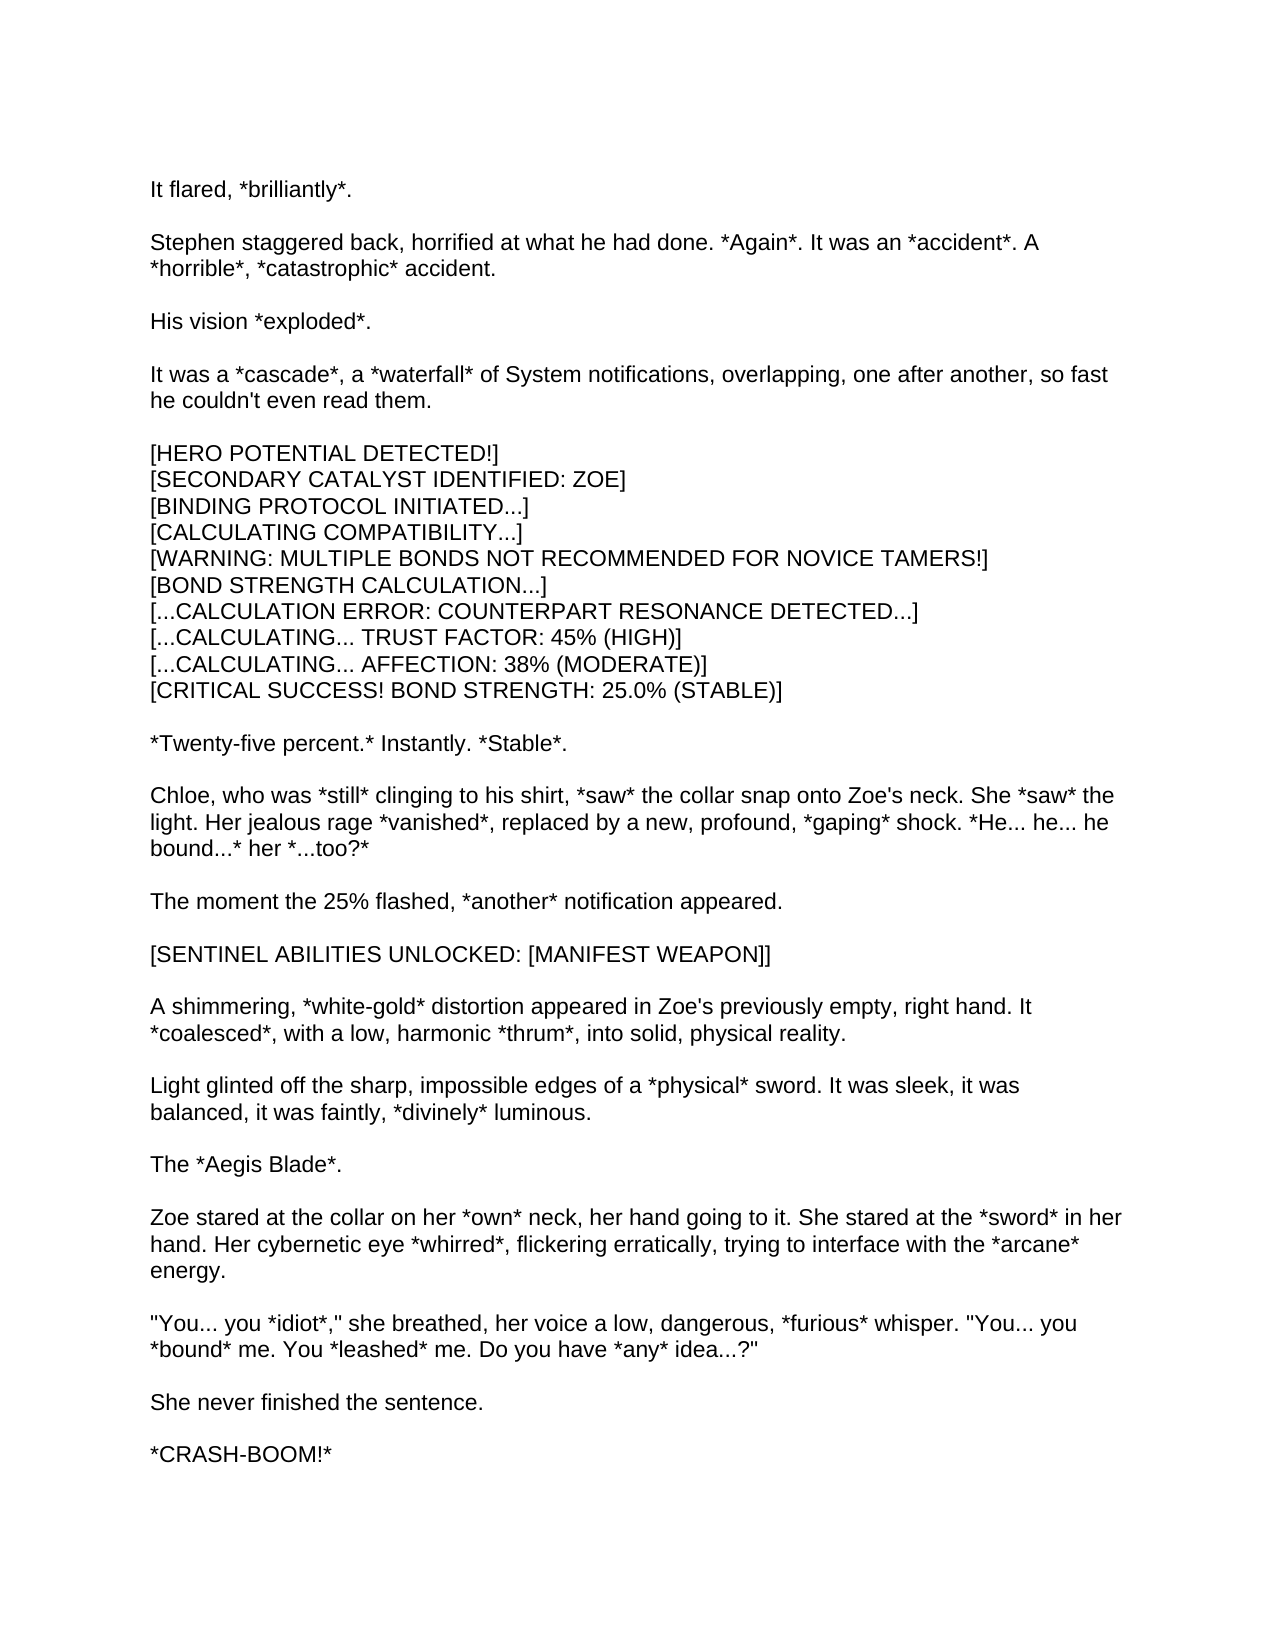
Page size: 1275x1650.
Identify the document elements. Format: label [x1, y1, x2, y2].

text [150, 150, 1125, 1494]
